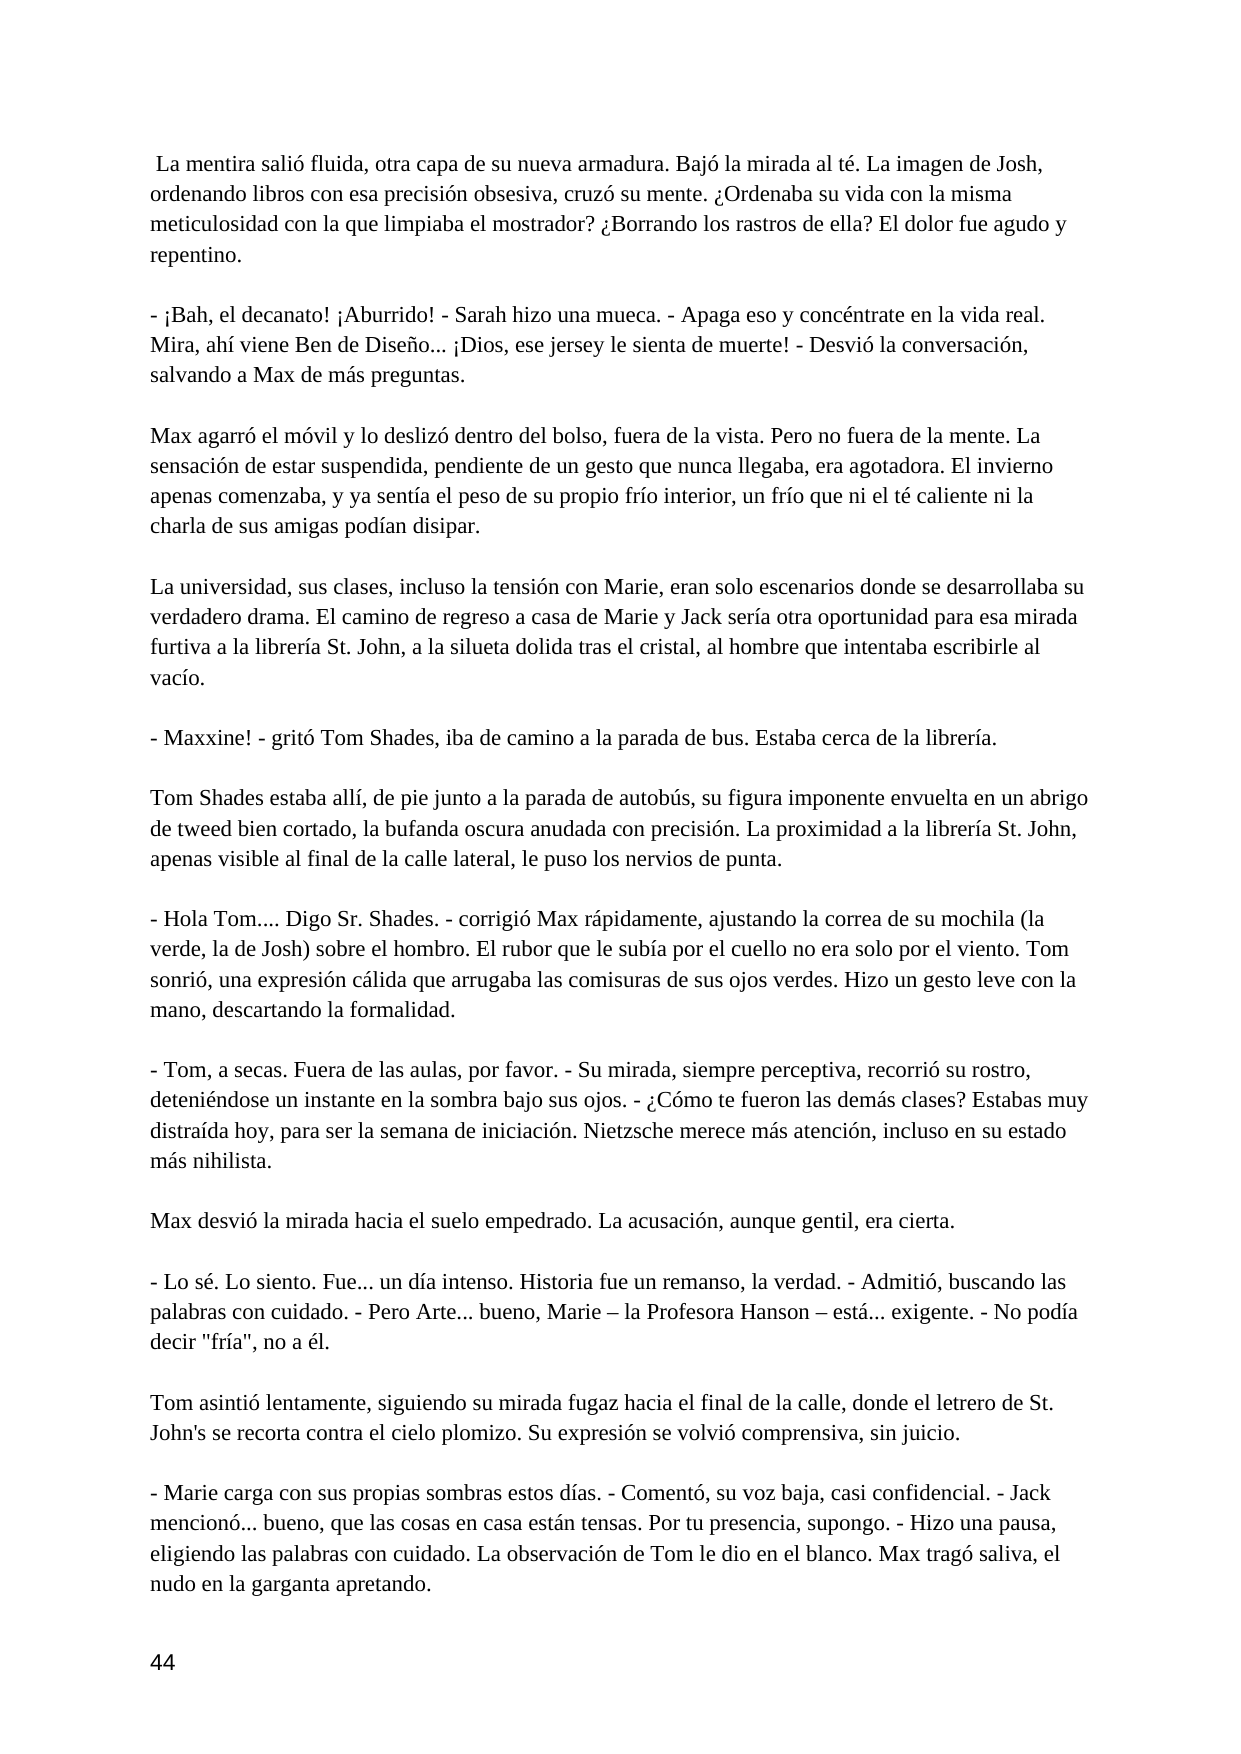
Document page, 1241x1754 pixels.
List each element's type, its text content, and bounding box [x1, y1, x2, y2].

text La universidad, sus clases, incluso la tensión con Marie, eran solo escenarios donde se desarrollaba su verdadero drama. El camino de regreso a casa de Marie y Jack sería otra oportunidad para esa mirada furtiva a la librería St. John, a la silueta dolida tras el cristal, al hombre que intentaba escribirle al vacío. [150, 573, 1090, 690]
text - Tom, a secas. Fuera de las aulas, por favor. - Su mirada, siempre perceptiva, recorrió su rostro, deteniéndose un instante en la sombra bajo sus ojos. - ¿Cómo te fueron las demás clases? Estabas muy distraída hoy, para ser la semana de iniciación. Nietzsche merece más atención, incluso en su estado más nihilista. [150, 1056, 1090, 1173]
text Max agarró el móvil y lo deslizó dentro del bolso, fuera de la vista. Pero no fuera de la mente. La sensación de estar suspendida, pendiente de un gesto que nunca llegaba, era agotadora. El invierno apenas comenzaba, y ya sentía el peso de su propio frío interior, un frío que ni el té caliente ni la charla de sus amigas podían disipar. [150, 422, 1090, 539]
text - ¡Bah, el decanato! ¡Aburrido! - Sarah hizo una mueca. - Apaga eso y concéntrate en la vida real. Mira, ahí viene Ben de Diseño... ¡Dios, ese jersey le sienta de muerte! - Desvió la conversación, salvando a Max de más preguntas. [150, 301, 1090, 388]
text La mentira salió fluida, otra capa de su nueva armadura. Bajó la mirada al té. La imagen de Josh, ordenando libros con esa precisión obsesiva, cruzó su mente. ¿Ordenaba su vida con la misma meticulosidad con la que limpiaba el mostrador? ¿Borrando los rastros de ella? El dolor fue agudo y repentino. [150, 150, 1090, 267]
text Max desvió la mirada hacia el suelo empedrado. La acusación, aunque gentil, era cierta. [150, 1207, 1090, 1234]
text - Marie carga con sus propias sombras estos días. - Comentó, su voz baja, casi confidencial. - Jack mencionó... bueno, que las cosas en casa están tensas. Por tu presencia, supongo. - Hizo una pausa, eligiendo las palabras con cuidado. La observación de Tom le dio en el blanco. Max tragó saliva, el nudo en la garganta apretando. [150, 1479, 1090, 1596]
text - Hola Tom.... Digo Sr. Shades. - corrigió Max rápidamente, ajustando la correa de su mochila (la verde, la de Josh) sobre el hombro. El rubor que le subía por el cuello no era solo por el viento. Tom sonrió, una expresión cálida que arrugaba las comisuras de sus ojos verdes. Hizo un gesto leve con la mano, descartando la formalidad. [150, 905, 1090, 1022]
text Tom Shades estaba allí, de pie junto a la parada de autobús, su figura imponente envuelta en un abrigo de tweed bien cortado, la bufanda oscura anudada con precisión. La proximidad a la librería St. John, apenas visible al final de la calle lateral, le puso los nervios de punta. [150, 784, 1090, 871]
text Tom asintió lentamente, siguiendo su mirada fugaz hacia el final de la calle, donde el letrero de St. John's se recorta contra el cielo plomizo. Su expresión se volvió comprensiva, sin juicio. [150, 1388, 1090, 1445]
text - Lo sé. Lo siento. Fue... un día intenso. Historia fue un remanso, la verdad. - Admitió, buscando las palabras con cuidado. - Pero Arte... bueno, Marie – la Profesora Hanson – está... exigente. - No podía decir "fría", no a él. [150, 1268, 1090, 1354]
text - Maxxine! - gritó Tom Shades, iba de camino a la parada de bus. Estaba cerca de la librería. [150, 724, 1090, 750]
